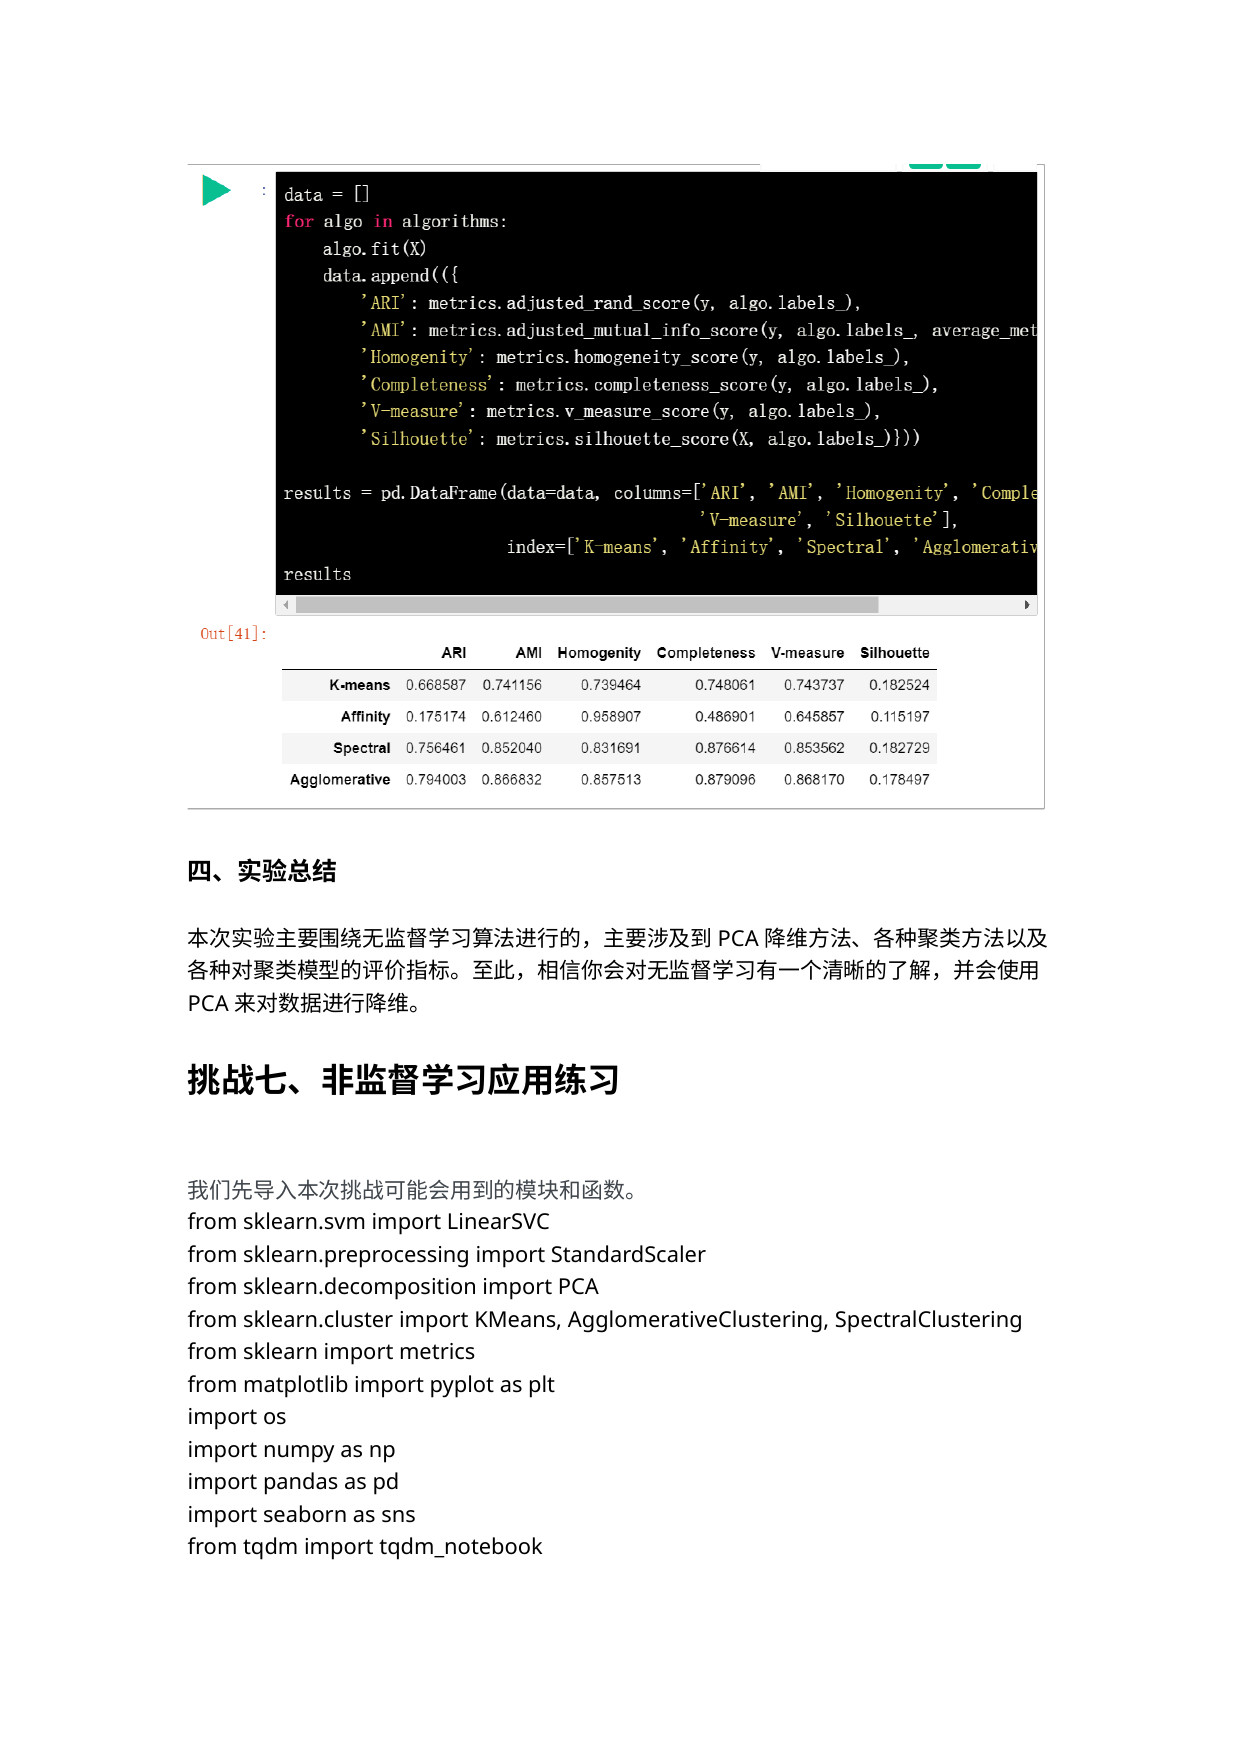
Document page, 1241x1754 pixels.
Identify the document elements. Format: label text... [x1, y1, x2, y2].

text import numpy as np [187, 1432, 1053, 1465]
text from sklearn import metrics [187, 1335, 1053, 1367]
text 本次实验主要围绕无监督学习算法进行的，主要涉及到 PCA 降维方法、各种聚类方法以及各种对聚类模型的评价指标。至此，相信你会对无监督学习有一个清晰的了解，并会使用 PCA 来对数据进行降维。 [187, 921, 1053, 1018]
picture [187, 164, 1053, 810]
text from sklearn.svm import LinearSVC [187, 1205, 1053, 1237]
subtitle 挑战七、非监督学习应用练习 [187, 1045, 1053, 1110]
text from sklearn.preprocessing import StandardScaler [187, 1237, 1053, 1270]
subtitle 四、实验总结 [187, 837, 1053, 902]
text import pandas as pd [187, 1465, 1053, 1497]
text from sklearn.cluster import KMeans, AgglomerativeClustering, SpectralClustering [187, 1302, 1053, 1335]
text import seaborn as sns [187, 1497, 1053, 1530]
text from sklearn.decomposition import PCA [187, 1270, 1053, 1302]
text 我们先导入本次挑战可能会用到的模块和函数。 [187, 1172, 1053, 1205]
text from matplotlib import pyplot as plt [187, 1367, 1053, 1400]
text import os [187, 1400, 1053, 1432]
text from tqdm import tqdm_notebook [187, 1530, 1053, 1562]
